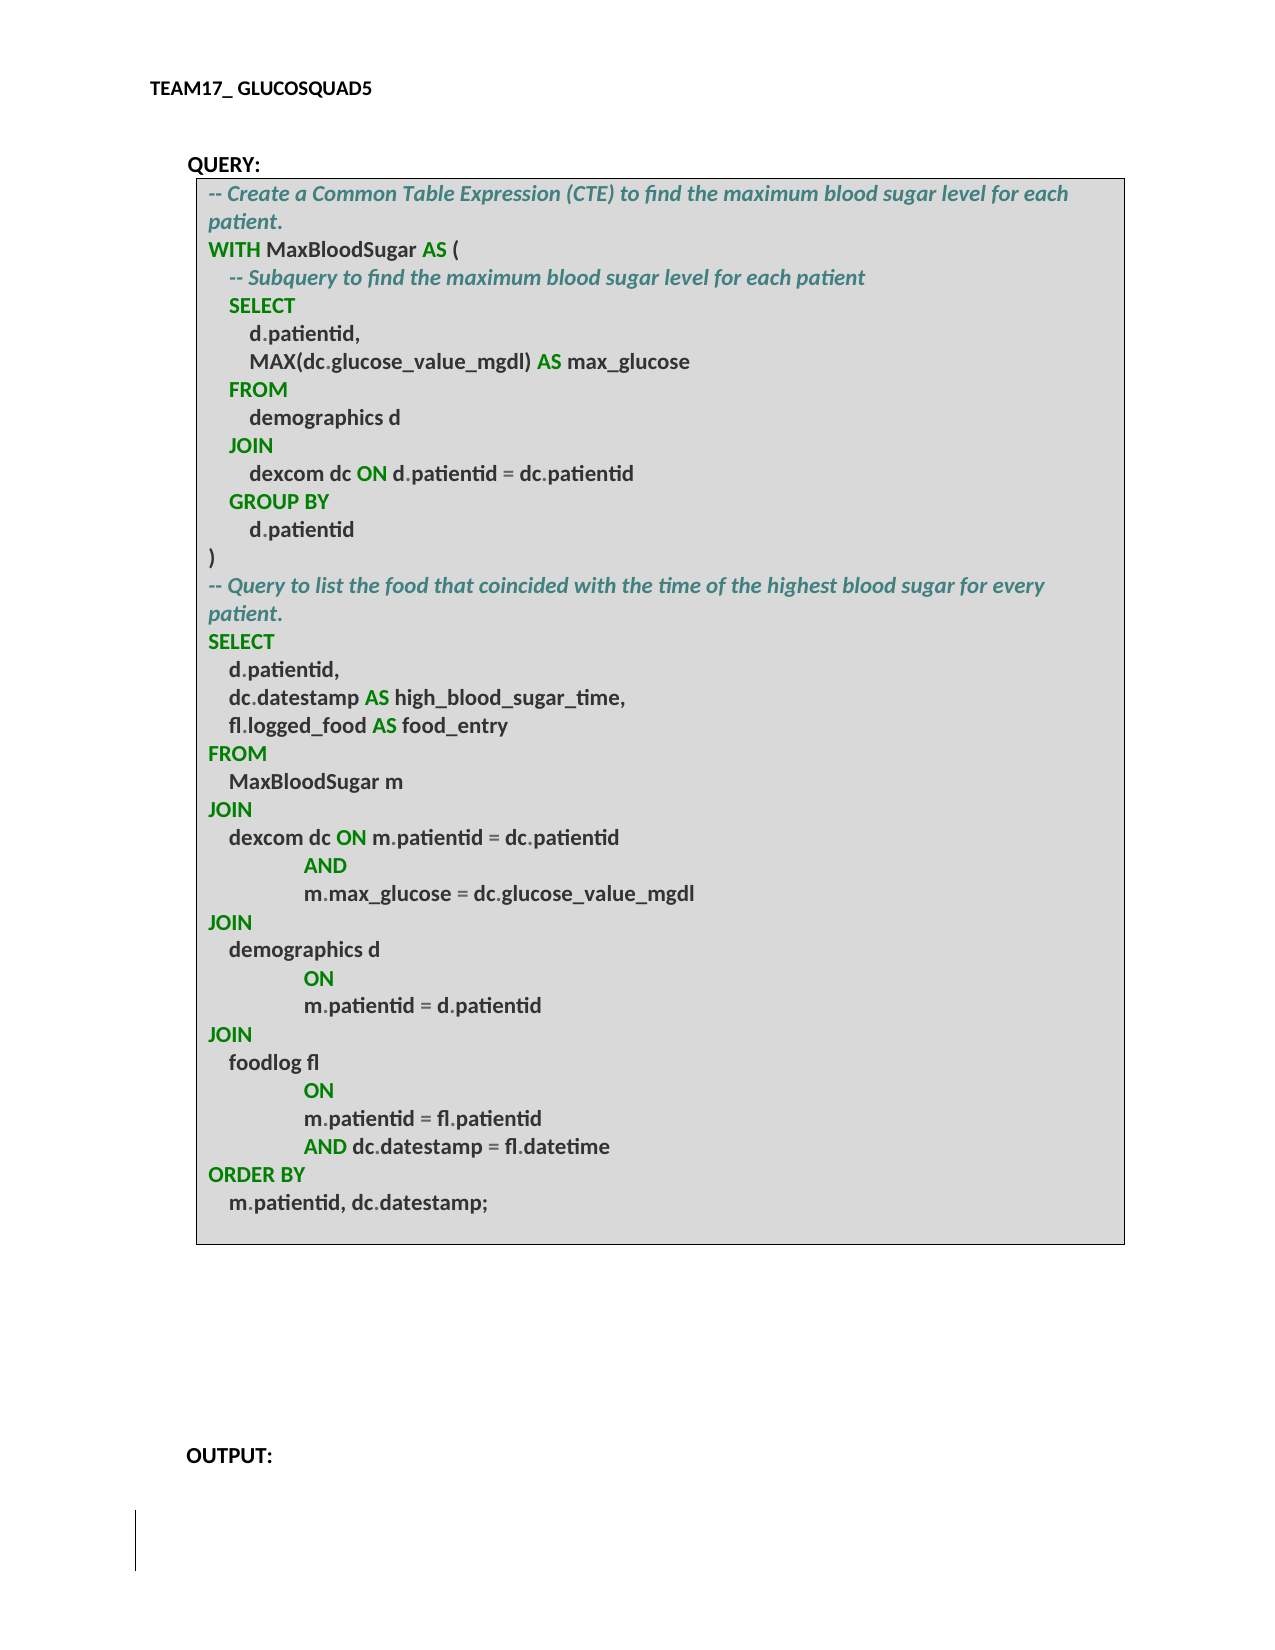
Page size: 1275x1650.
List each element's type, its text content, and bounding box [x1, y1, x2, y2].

text QUERY: [150, 150, 1125, 178]
text OUTPUT: [150, 1441, 1125, 1469]
table_header -- Create a Common Table Expression (CTE) to find the maximum blood sugar level for each patient. WITH MaxBloodSugar AS ( -- Subquery to find the maximum blood sugar level for each patient SELECT d.patientid, MAX(dc.glucose_value_mgdl) AS max_glucose FROM demographics d JOIN dexcom dc ON d.patientid = dc.patientid GROUP BY d.patientid ) -- Query to list the food that coincided with the time of the highest blood sugar for every patient. SELECT d.patientid, dc.datestamp AS high_blood_sugar_time, fl.logged_food AS food_entry FROM MaxBloodSugar m JOIN dexcom dc ON m.patientid = dc.patientid AND m.max_glucose = dc.glucose_value_mgdl JOIN demographics d ON m.patientid = d.patientid JOIN foodlog fl ON m.patientid = fl.patientid AND dc.datestamp = fl.datetime ORDER BY m.patientid, dc.datestamp; [197, 179, 1124, 1244]
